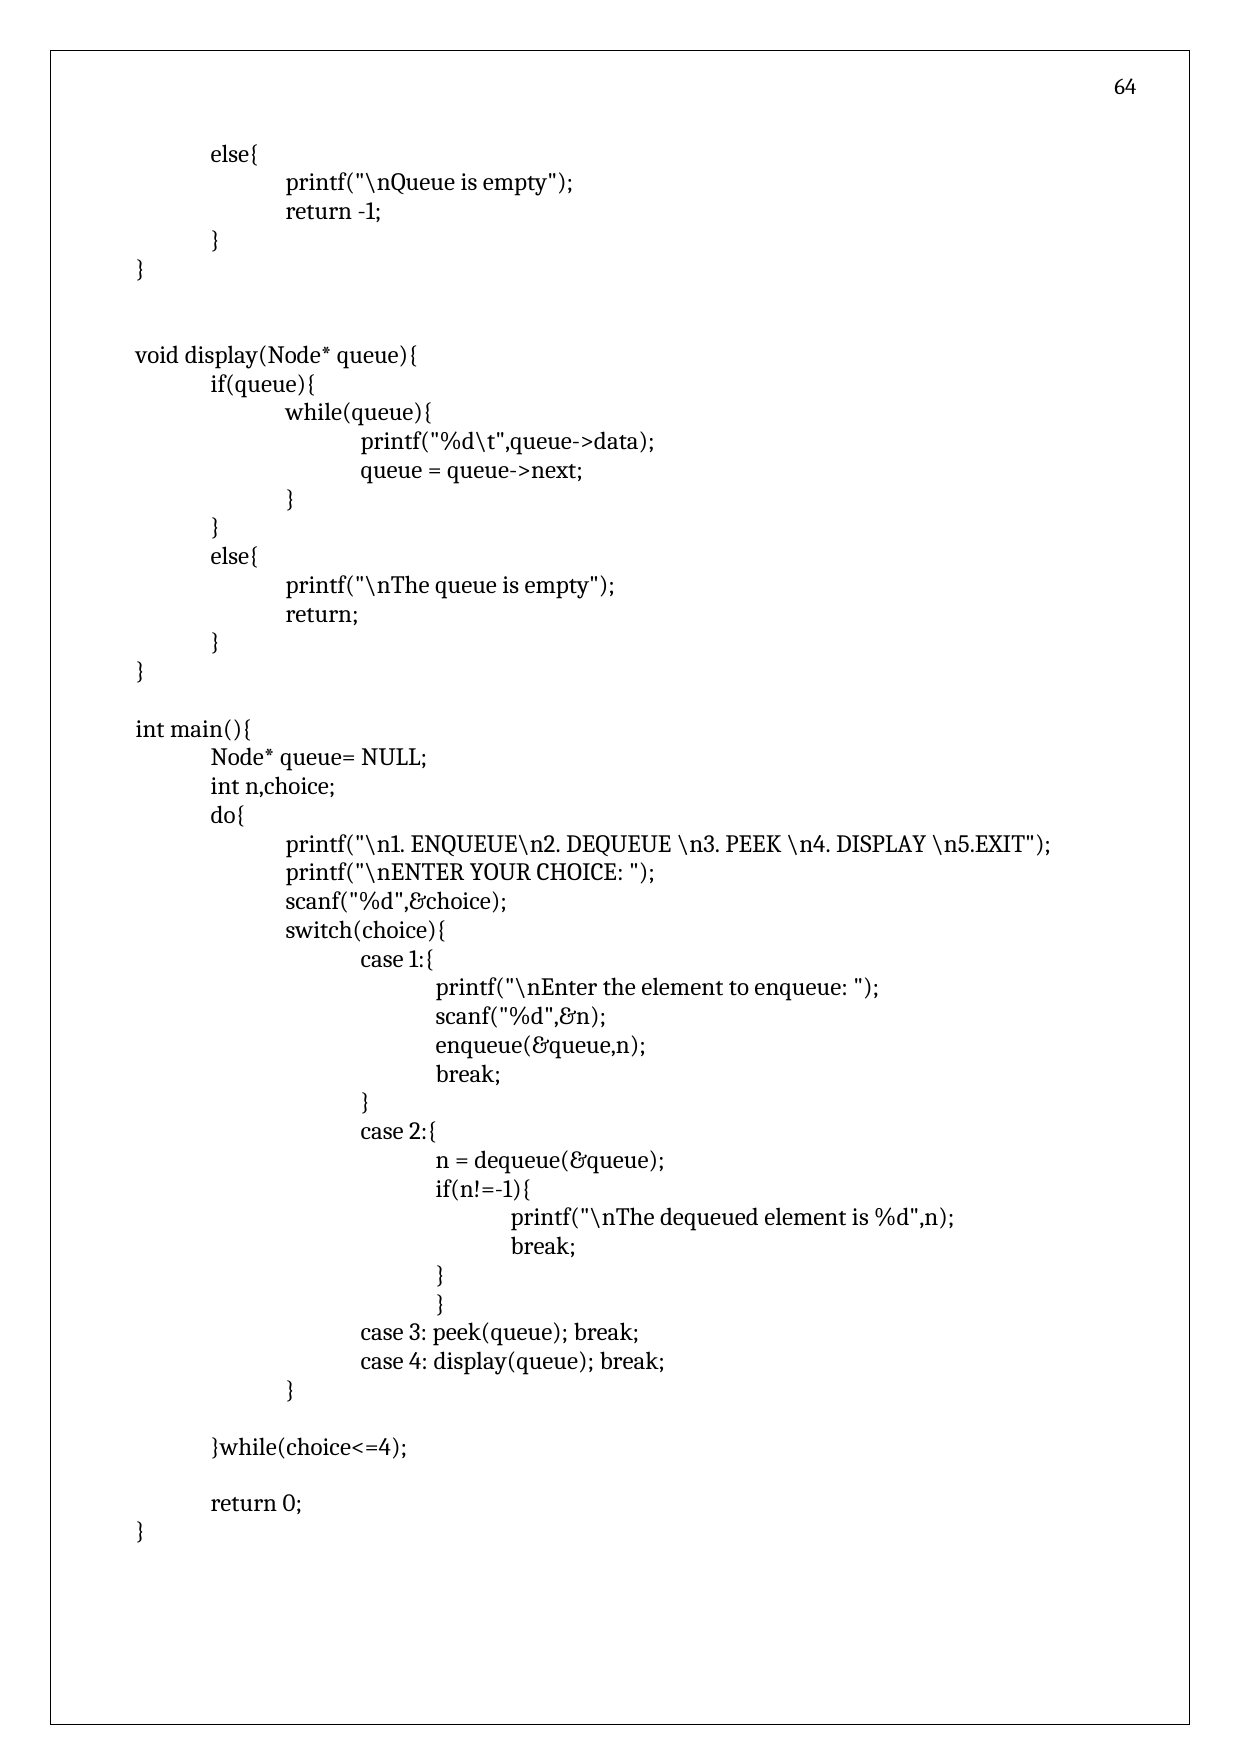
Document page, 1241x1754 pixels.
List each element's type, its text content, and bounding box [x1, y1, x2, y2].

text printf("\nENTER YOUR CHOICE: "); [135, 858, 1136, 887]
text } [135, 657, 1136, 686]
text case 3: peek(queue); break; [135, 1318, 1136, 1347]
text return 0; [135, 1488, 1136, 1517]
text } [135, 1261, 1136, 1289]
text switch(choice){ [135, 916, 1136, 944]
text void display(Node* queue){ [135, 341, 1136, 369]
text int n,choice; [135, 772, 1136, 801]
text } [135, 1517, 1136, 1546]
text } [135, 628, 1136, 657]
text while(queue){ [135, 398, 1136, 427]
text queue = queue->next; [135, 456, 1136, 484]
text if(n!=-1){ [135, 1174, 1136, 1203]
text printf("\nQueue is empty"); [135, 168, 1136, 197]
text } [135, 513, 1136, 542]
text } [135, 484, 1136, 513]
text printf("\nEnter the element to enqueue: "); [135, 973, 1136, 1002]
text if(queue){ [135, 369, 1136, 398]
text do{ [135, 801, 1136, 829]
text enqueue(&queue,n); [135, 1031, 1136, 1059]
text scanf("%d",&n); [135, 1002, 1136, 1031]
text printf("\nThe queue is empty"); [135, 571, 1136, 599]
text else{ [135, 542, 1136, 571]
text case 2:{ [135, 1117, 1136, 1146]
text case 4: display(queue); break; [135, 1347, 1136, 1376]
text int main(){ [135, 714, 1136, 743]
text printf("\nThe dequeued element is %d",n); [135, 1203, 1136, 1232]
text return -1; [135, 197, 1136, 226]
text } [135, 1376, 1136, 1404]
text scanf("%d",&choice); [135, 887, 1136, 916]
text else{ [135, 139, 1136, 168]
text Node* queue= NULL; [135, 743, 1136, 772]
text } [135, 226, 1136, 254]
text break; [135, 1232, 1136, 1261]
text printf("%d\t",queue->data); [135, 427, 1136, 456]
text n = dequeue(&queue); [135, 1146, 1136, 1174]
text } [135, 1289, 1136, 1318]
text } [135, 254, 1136, 283]
text printf("\n1. ENQUEUE\n2. DEQUEUE \n3. PEEK \n4. DISPLAY \n5.EXIT"); [135, 829, 1136, 858]
text case 1:{ [135, 944, 1136, 973]
text return; [135, 599, 1136, 628]
text break; [135, 1059, 1136, 1088]
text } [135, 1088, 1136, 1117]
text }while(choice<=4); [135, 1433, 1136, 1462]
